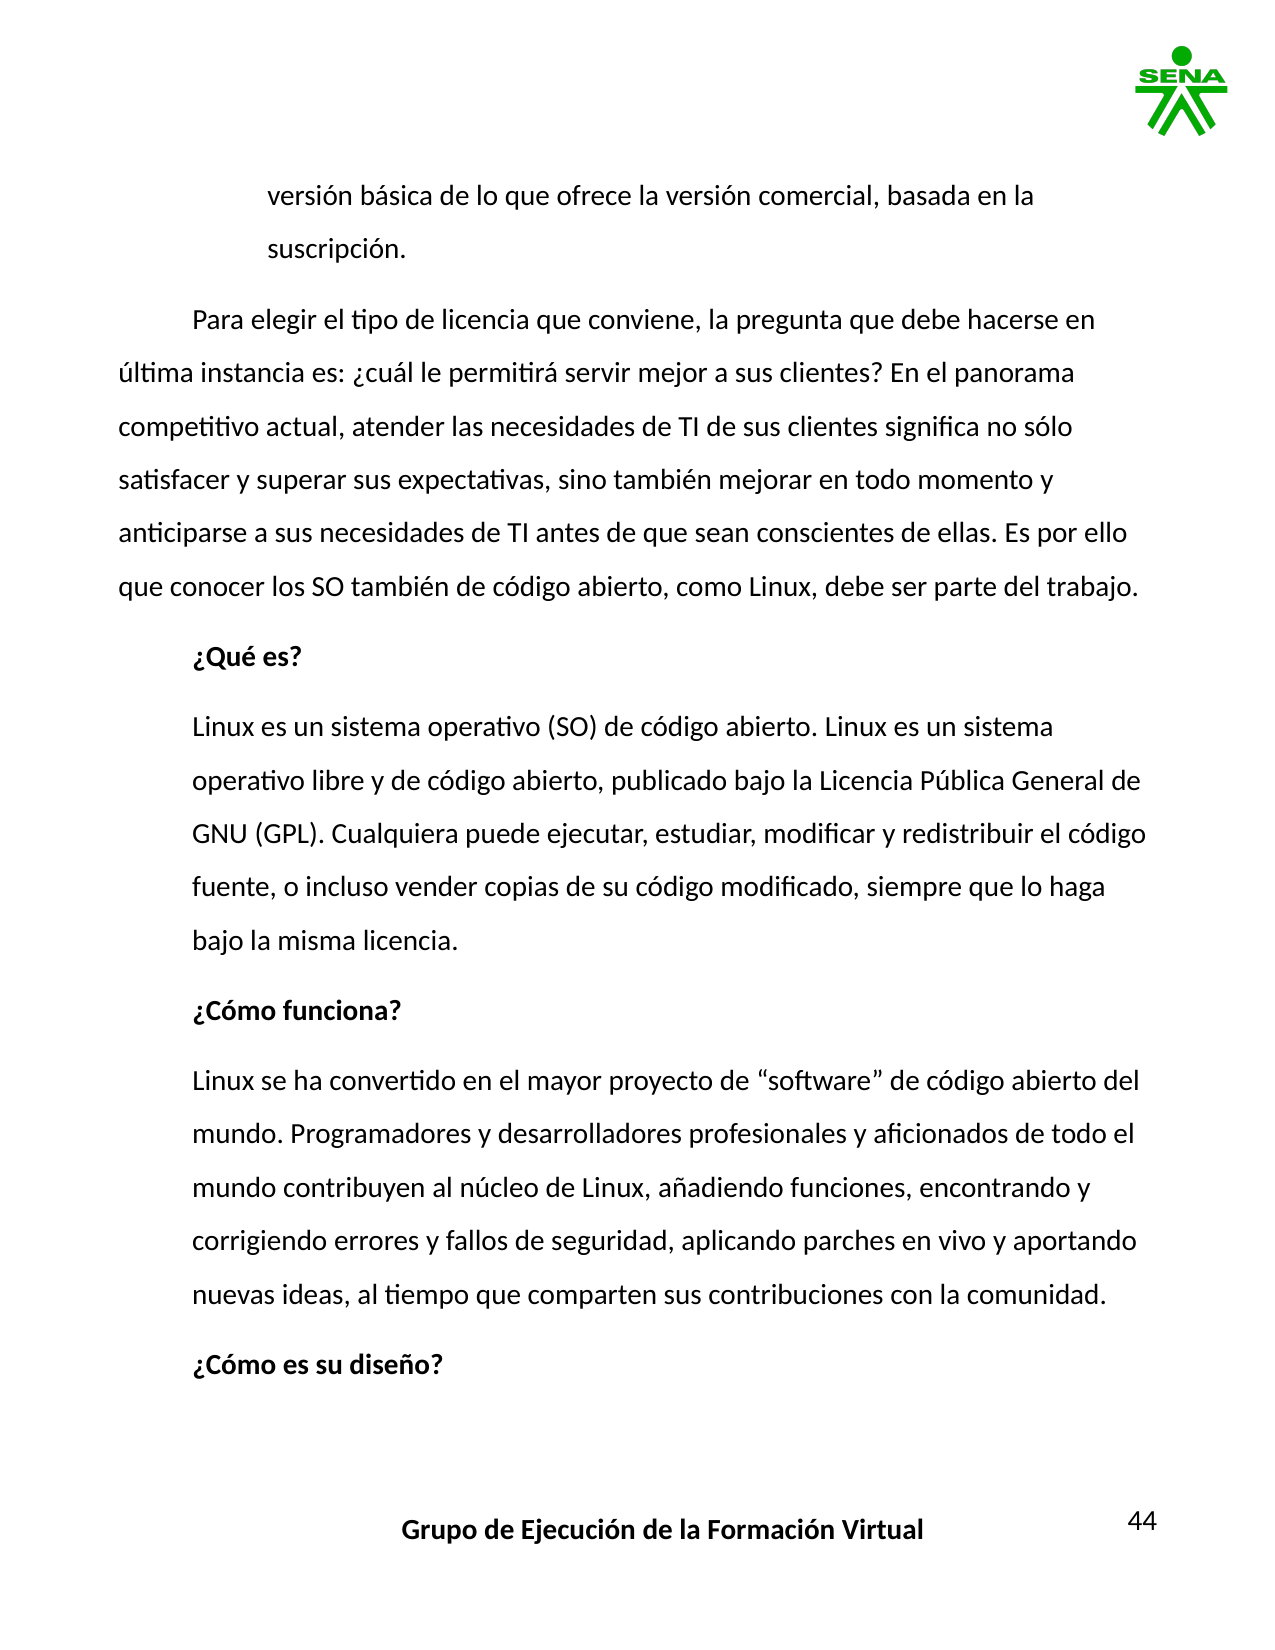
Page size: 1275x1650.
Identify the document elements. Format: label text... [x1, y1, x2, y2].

text Linux se ha convertido en el mayor proyecto de “software” de código abierto del mundo. Programadores y desarrolladores profesionales y aficionados de todo el mundo contribuyen al núcleo de Linux, añadiendo funciones, encontrando y corrigiendo errores y fallos de seguridad, aplicando parches en vivo y aportando nuevas ideas, al tiempo que comparten sus contribuciones con la comunidad. [192, 1062, 1157, 1311]
text Para elegir el tipo de licencia que conviene, la pregunta que debe hacerse en última instancia es: ¿cuál le permitirá servir mejor a sus clientes? En el panorama competitivo actual, atender las necesidades de TI de sus clientes significa no sólo satisfacer y superar sus expectativas, sino también mejorar en todo momento y anticiparse a sus necesidades de TI antes de que sean conscientes de ellas. Es por ello que conocer los SO también de código abierto, como Linux, debe ser parte del trabajo. [118, 301, 1157, 603]
text ¿Qué es? [118, 638, 1157, 674]
picture [1135, 46, 1228, 136]
text ¿Cómo funciona? [192, 992, 1157, 1028]
text ¿Cómo es su diseño? [192, 1346, 1157, 1382]
text Linux es un sistema operativo (SO) de código abierto. Linux es un sistema operativo libre y de código abierto, publicado bajo la Licencia Pública General de GNU (GPL). Cualquiera puede ejecutar, estudiar, modificar y redistribuir el código fuente, o incluso vender copias de su código modificado, siempre que lo haga bajo la misma licencia. [192, 708, 1157, 957]
